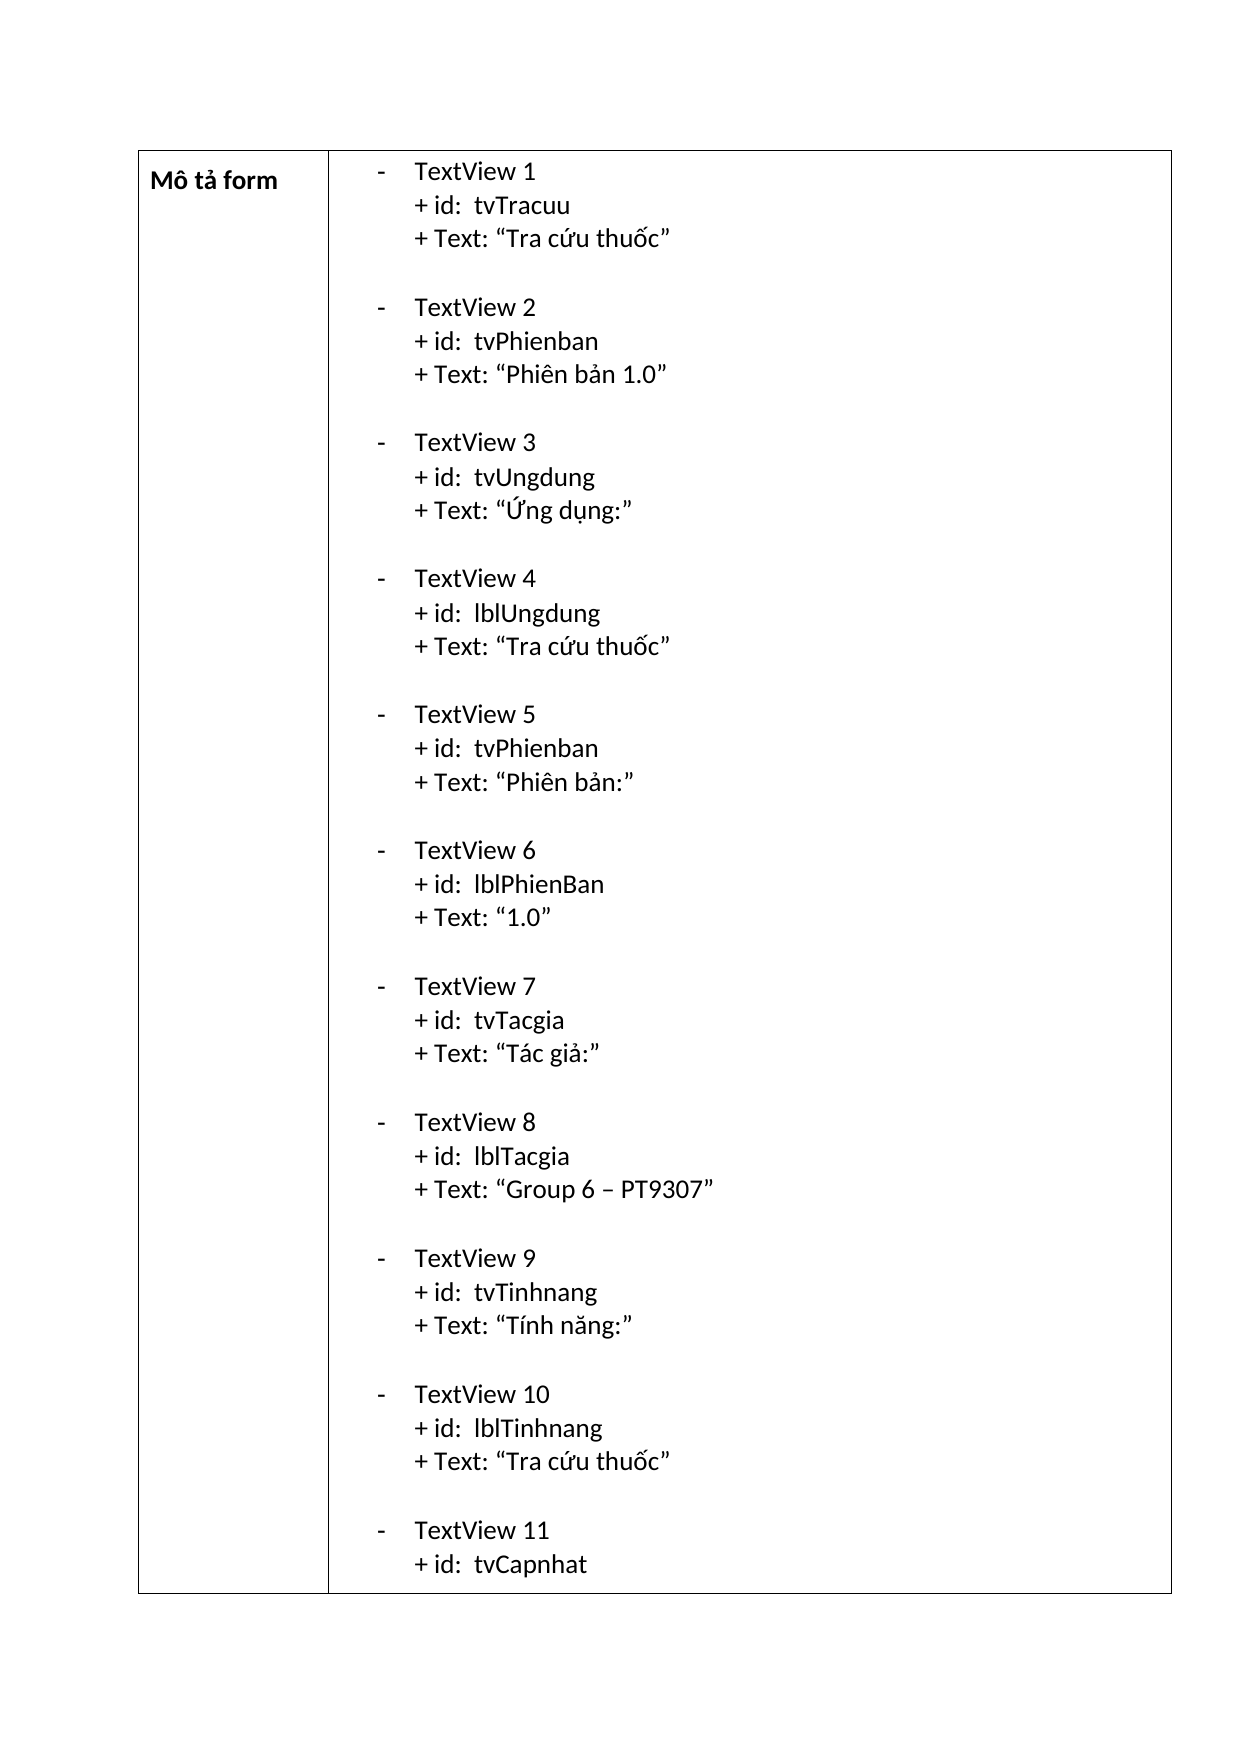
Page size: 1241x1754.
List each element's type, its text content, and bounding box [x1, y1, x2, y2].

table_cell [329, 151, 1171, 1593]
table_cell Mô tả form [139, 151, 328, 1593]
